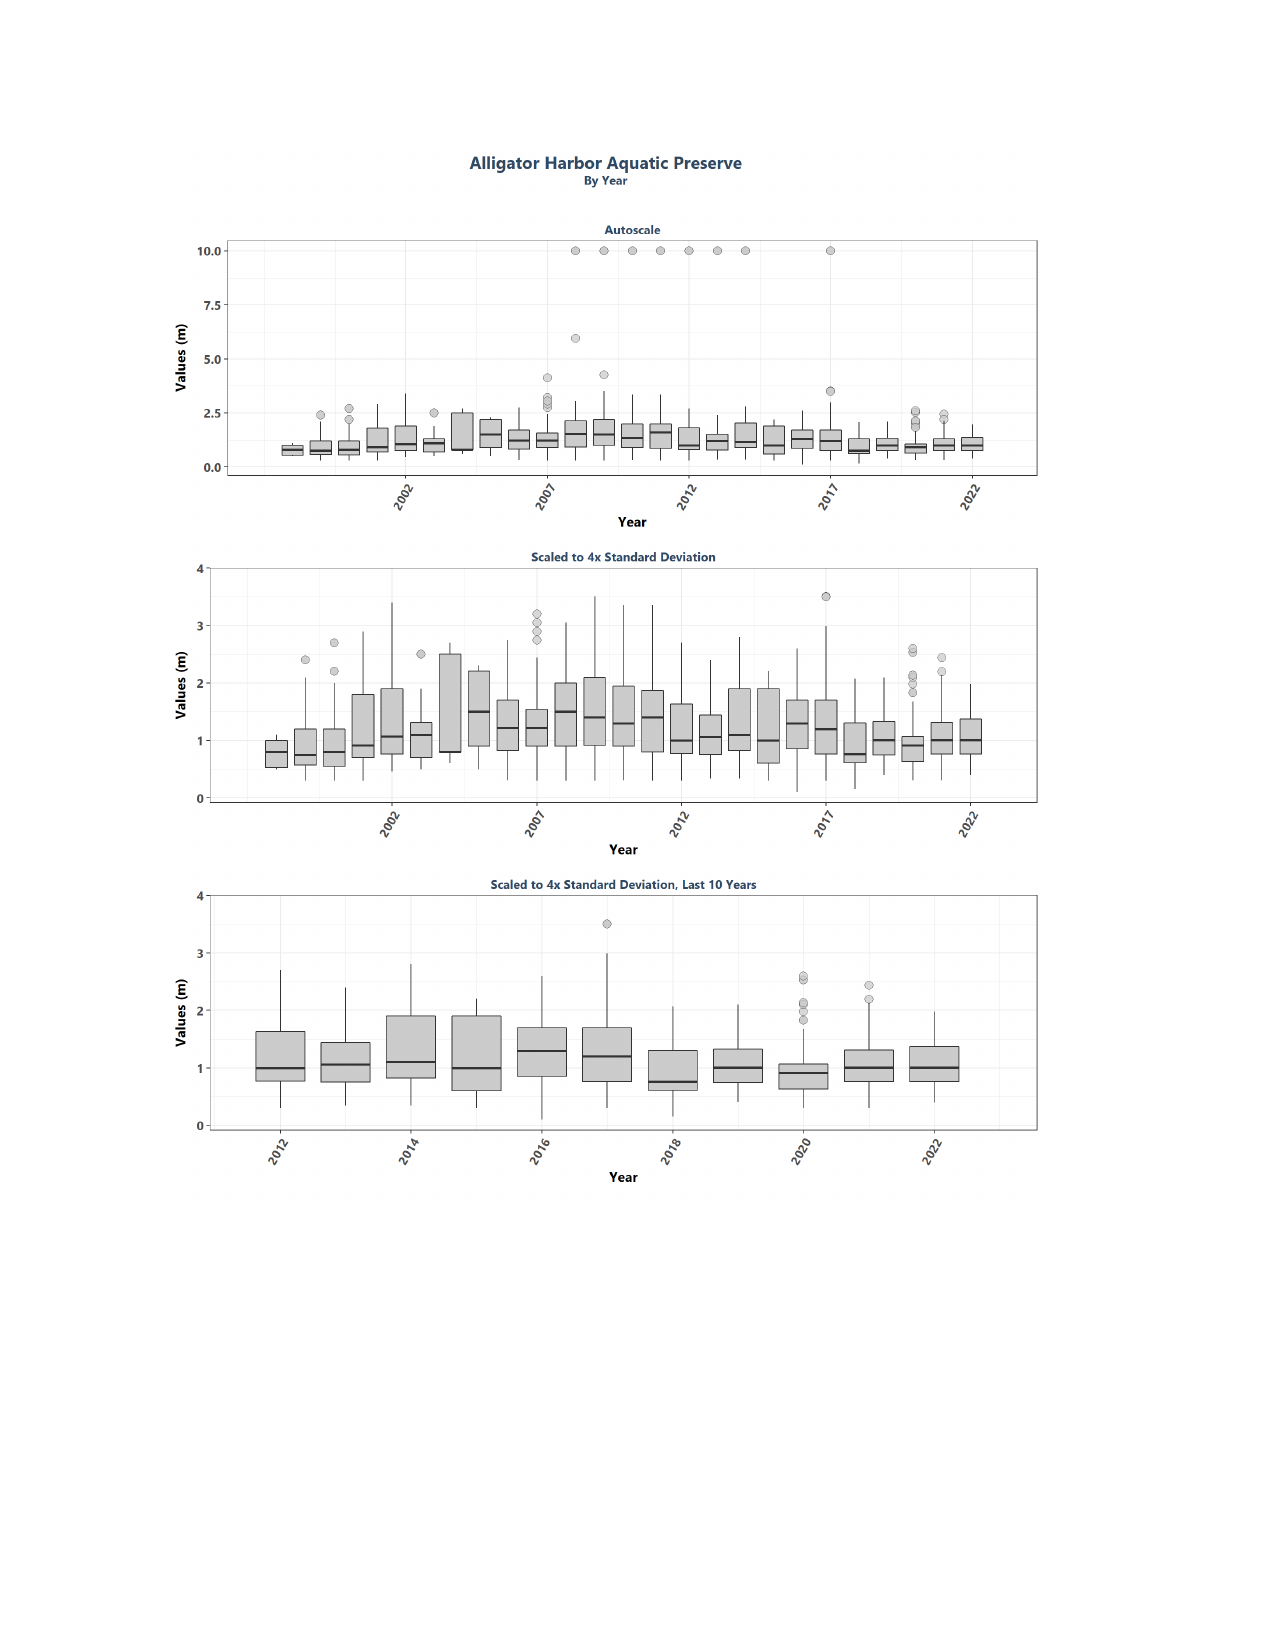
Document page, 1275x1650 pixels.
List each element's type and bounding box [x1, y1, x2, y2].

picture [168, 150, 1044, 1200]
